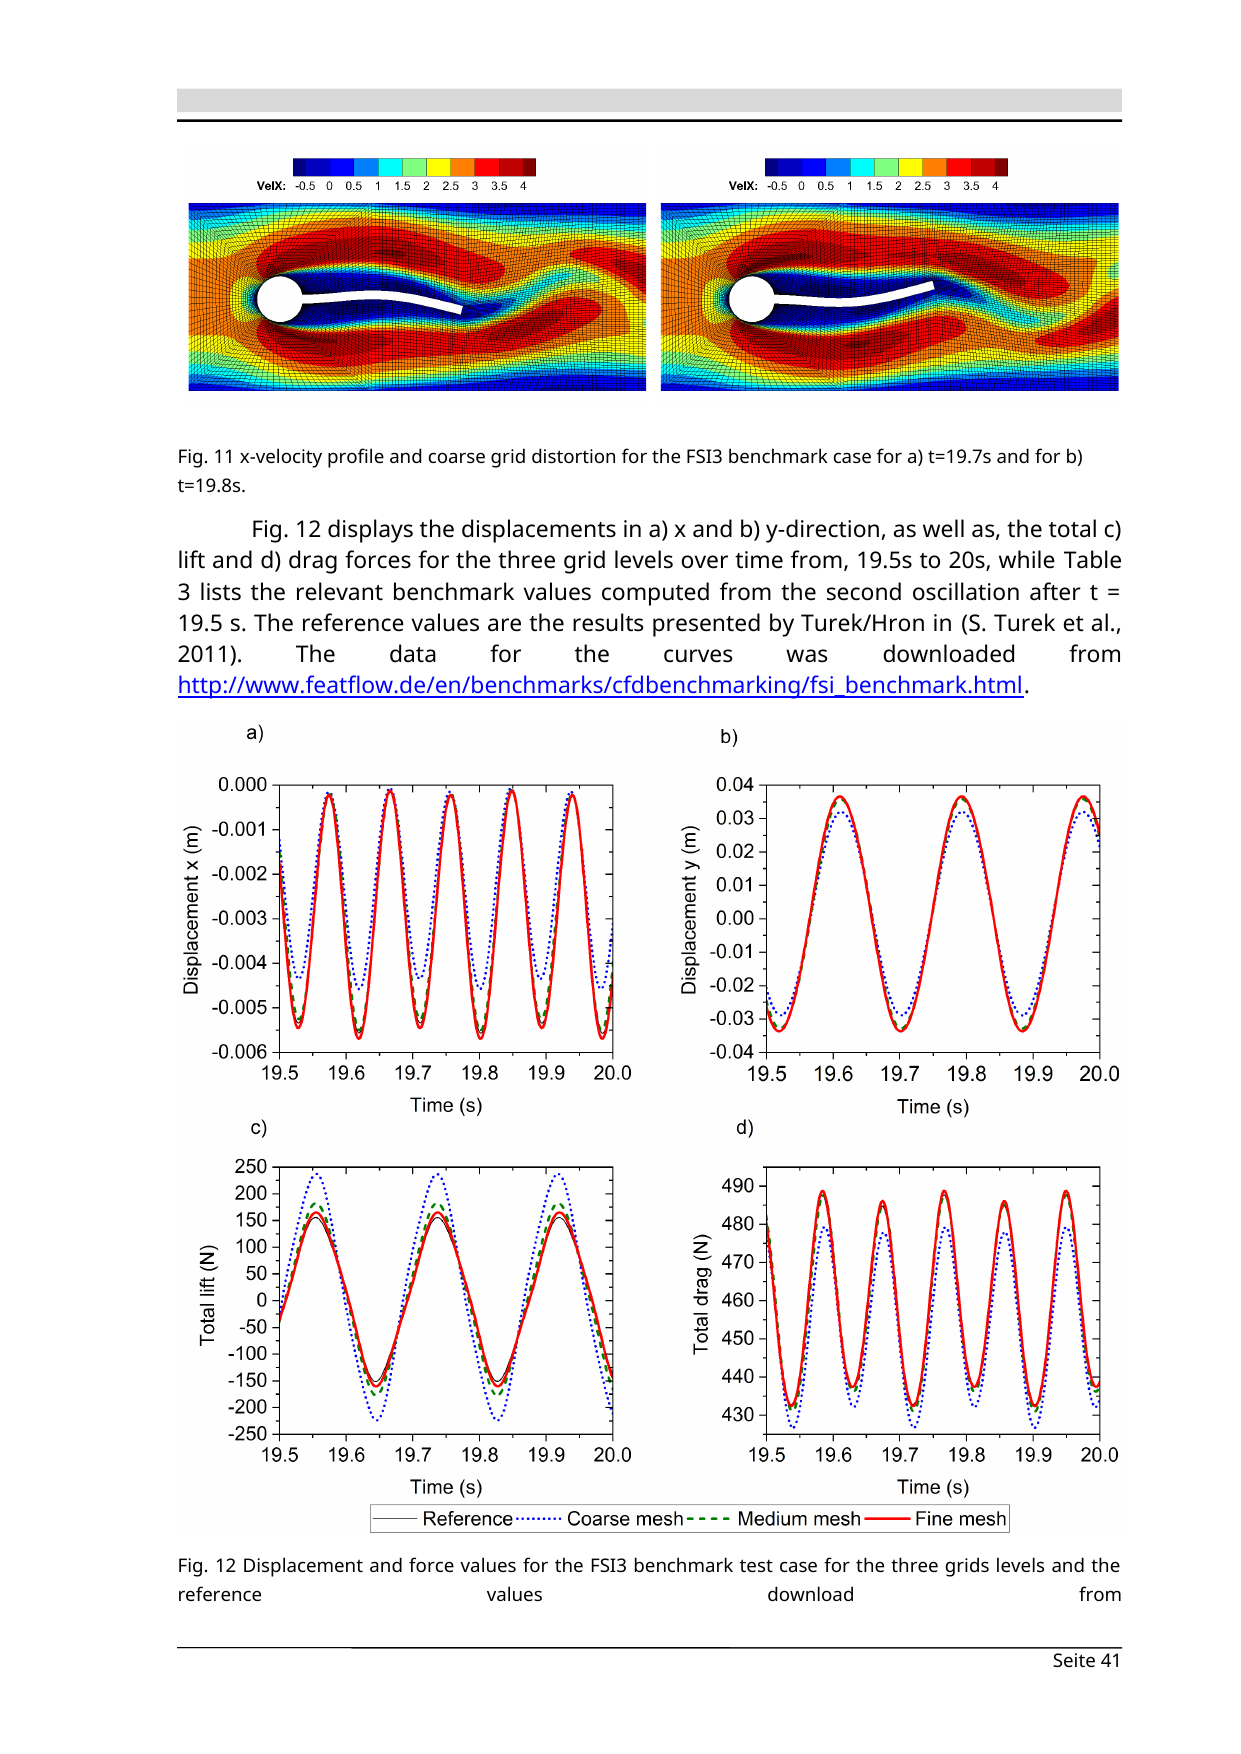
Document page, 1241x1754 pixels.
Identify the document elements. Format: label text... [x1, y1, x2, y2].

picture [188, 147, 647, 407]
table_header b) [650, 148, 1122, 431]
table_header a) [177, 148, 649, 431]
picture [660, 147, 1119, 407]
text Fig. 11 x-velocity profile and coarse grid distortion for the FSI3 benchmark case for a) t=19.7s and for b) t=19.8s. [177, 444, 1122, 498]
picture [177, 719, 1122, 1534]
text Fig. 12 displays the displacements in a) x and b) y-direction, as well as, the total c) lift and d) drag forces for the three grid levels over time from, 19.5s to 20s, while Table 3 lists the relevant benchmark values computed from the second oscillation after t = 19.5 s. The reference values are the results presented by Turek/Hron in (S. Turek et al., 2011). The data for the curves was downloaded from http://www.featflow.de/en/benchmarks/cfdbenchmarking/fsi_benchmark.html. [177, 513, 1122, 701]
